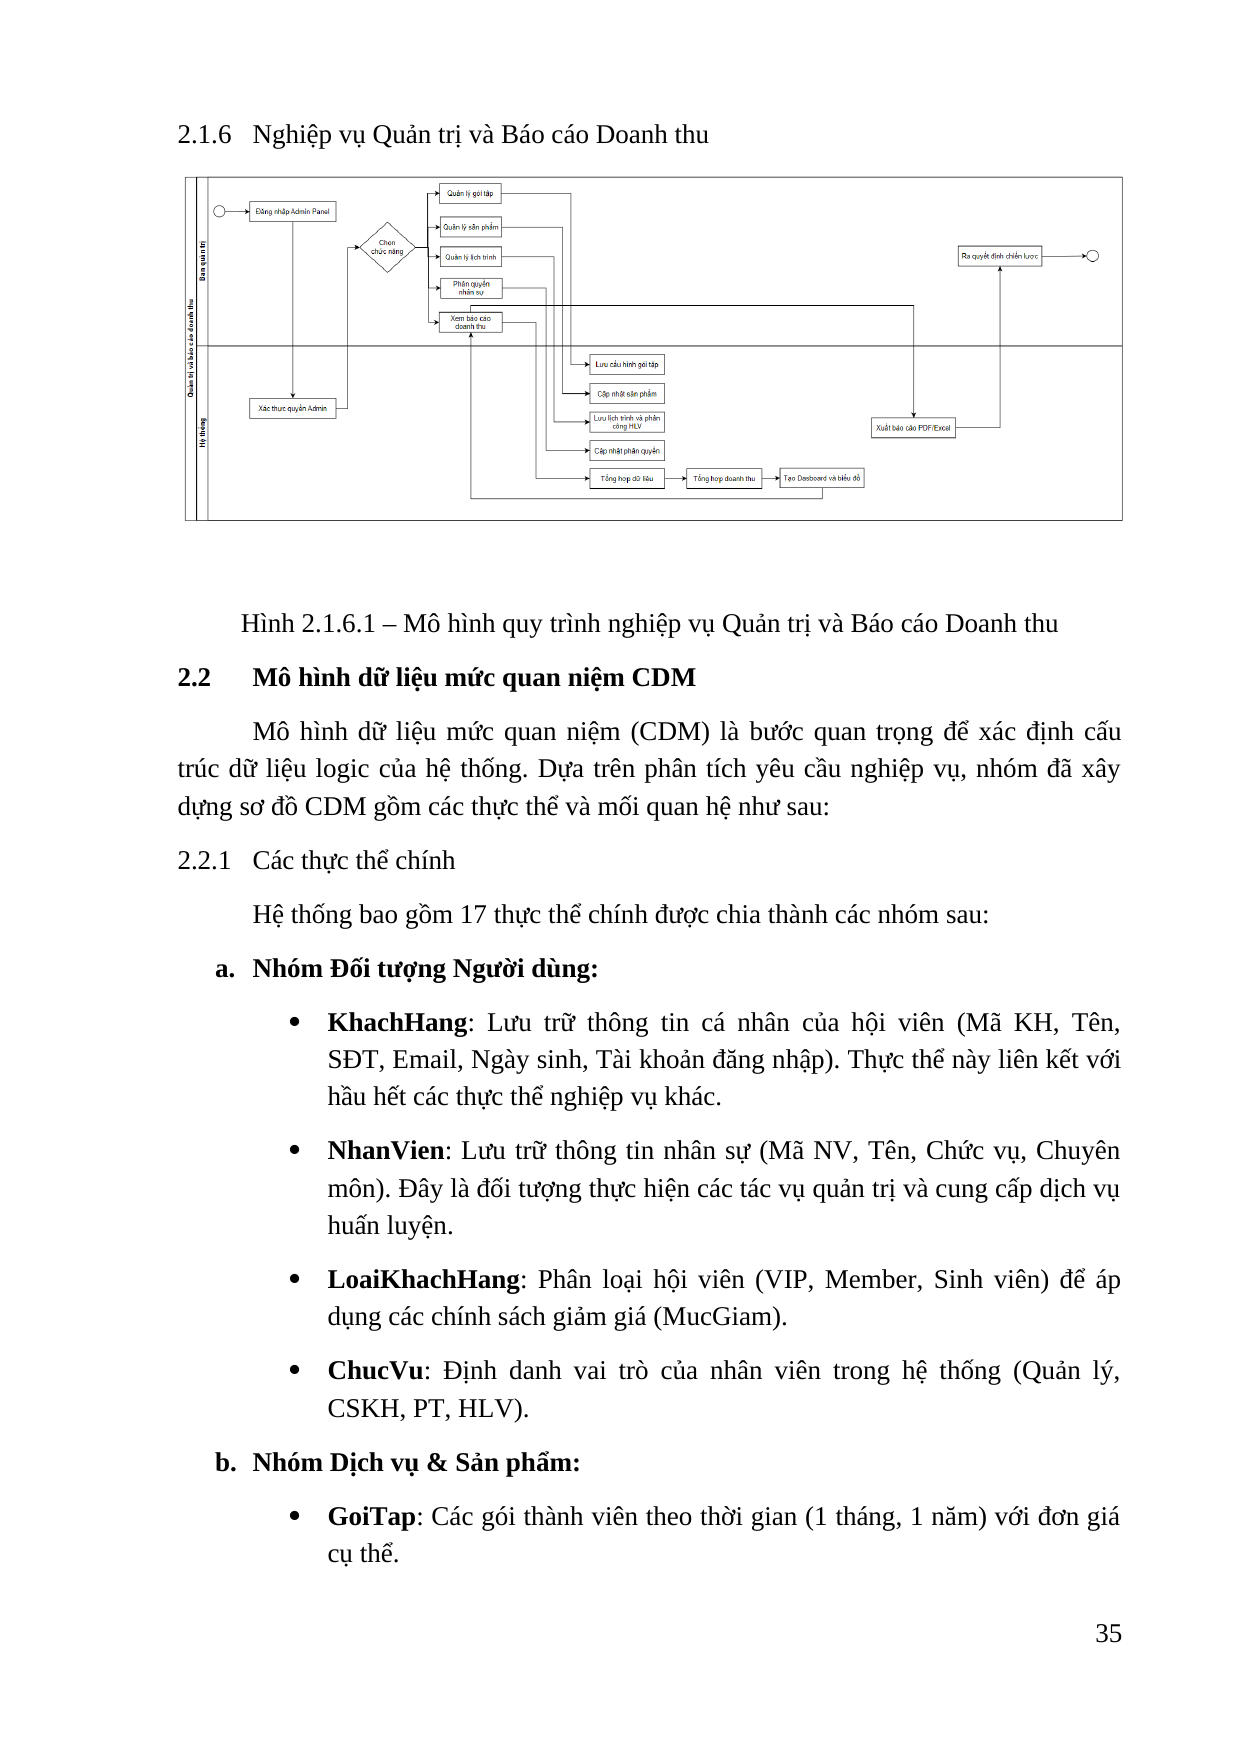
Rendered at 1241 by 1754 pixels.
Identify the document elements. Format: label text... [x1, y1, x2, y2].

list GoiTap: Các gói thành viên theo thời gian (1 tháng, 1 năm) với đơn giá cụ thể. [290, 1499, 1122, 1568]
text Mô hình dữ liệu mức quan niệm (CDM) là bước quan trọng để xác định cấu trúc dữ liệu logic của hệ thống. Dựa trên phân tích yêu cầu nghiệp vụ, nhóm đã xây dựng sơ đồ CDM gồm các thực thể và mối quan hệ như sau: [177, 715, 1122, 821]
list Nhóm Đối tượng Người dùng: [215, 952, 1122, 983]
text Hình 2.1.6.1 – Mô hình quy trình nghiệp vụ Quản trị và Báo cáo Doanh thu [177, 607, 1122, 638]
subtitle Các thực thể chính [177, 844, 1122, 875]
text Hệ thống bao gồm 17 thực thể chính được chia thành các nhóm sau: [177, 898, 1122, 929]
subtitle Nghiệp vụ Quản trị và Báo cáo Doanh thu [177, 118, 1122, 149]
list NhanVien: Lưu trữ thông tin nhân sự (Mã NV, Tên, Chức vụ, Chuyên môn). Đây là đối tượng thực hiện các tác vụ quản trị và cung cấp dịch vụ huấn luyện. [290, 1134, 1122, 1240]
list Nhóm Dịch vụ & Sản phẩm: [215, 1446, 1122, 1477]
picture [181, 173, 1127, 525]
subtitle Mô hình dữ liệu mức quan niệm CDM [177, 661, 1122, 692]
list LoaiKhachHang: Phân loại hội viên (VIP, Member, Sinh viên) để áp dụng các chính sách giảm giá (MucGiam). [290, 1263, 1122, 1331]
list ChucVu: Định danh vai trò của nhân viên trong hệ thống (Quản lý, CSKH, PT, HLV). [290, 1354, 1122, 1423]
list KhachHang: Lưu trữ thông tin cá nhân của hội viên (Mã KH, Tên, SĐT, Email, Ngày sinh, Tài khoản đăng nhập). Thực thể này liên kết với hầu hết các thực thể nghiệp vụ khác. [290, 1006, 1122, 1111]
